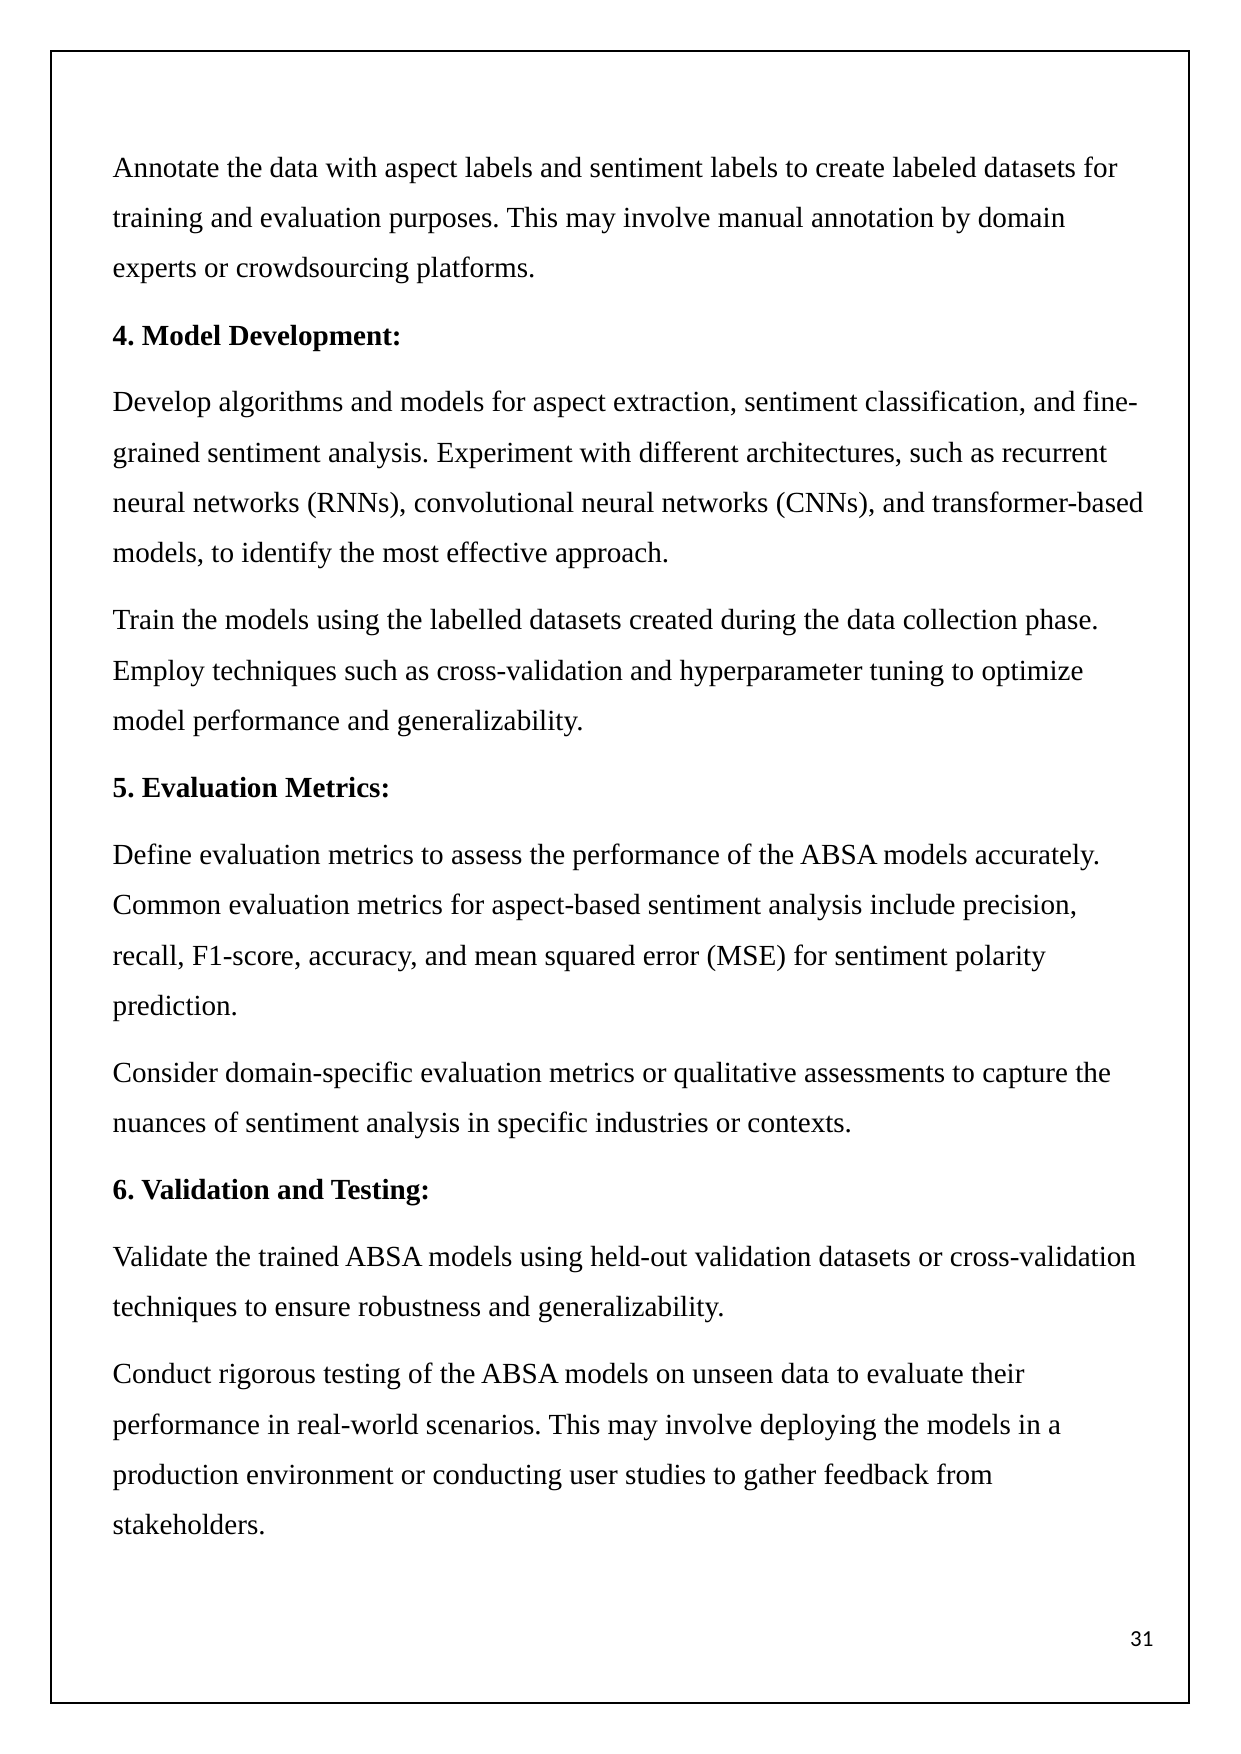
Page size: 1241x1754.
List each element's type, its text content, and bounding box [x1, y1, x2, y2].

text Develop algorithms and models for aspect extraction, sentiment classification, and fine-grained sentiment analysis. Experiment with different architectures, such as recurrent neural networks (RNNs), convolutional neural networks (CNNs), and transformer-based models, to identify the most effective approach. [112, 384, 1153, 569]
text 4. Model Development: [112, 318, 1153, 351]
text Conduct rigorous testing of the ABSA models on unseen data to evaluate their performance in real-world scenarios. This may involve deploying the models in a production environment or conducting user studies to gather feedback from stakeholders. [112, 1357, 1153, 1541]
text Annotate the data with aspect labels and sentiment labels to create labeled datasets for training and evaluation purposes. This may involve manual annotation by domain experts or crowdsourcing platforms. [112, 150, 1153, 284]
text Train the models using the labelled datasets created during the data collection phase. Employ techniques such as cross-validation and hyperparameter tuning to optimize model performance and generalizability. [112, 602, 1153, 737]
text 5. Evaluation Metrics: [112, 770, 1153, 804]
text 6. Validation and Testing: [112, 1172, 1153, 1206]
text Define evaluation metrics to assess the performance of the ABSA models accurately. Common evaluation metrics for aspect-based sentiment analysis include precision, recall, F1-score, accuracy, and mean squared error (MSE) for sentiment polarity prediction. [112, 837, 1153, 1022]
text Consider domain-specific evaluation metrics or qualitative assessments to capture the nuances of sentiment analysis in specific industries or contexts. [112, 1055, 1153, 1139]
text Validate the trained ABSA models using held-out validation datasets or cross-validation techniques to ensure robustness and generalizability. [112, 1239, 1153, 1323]
